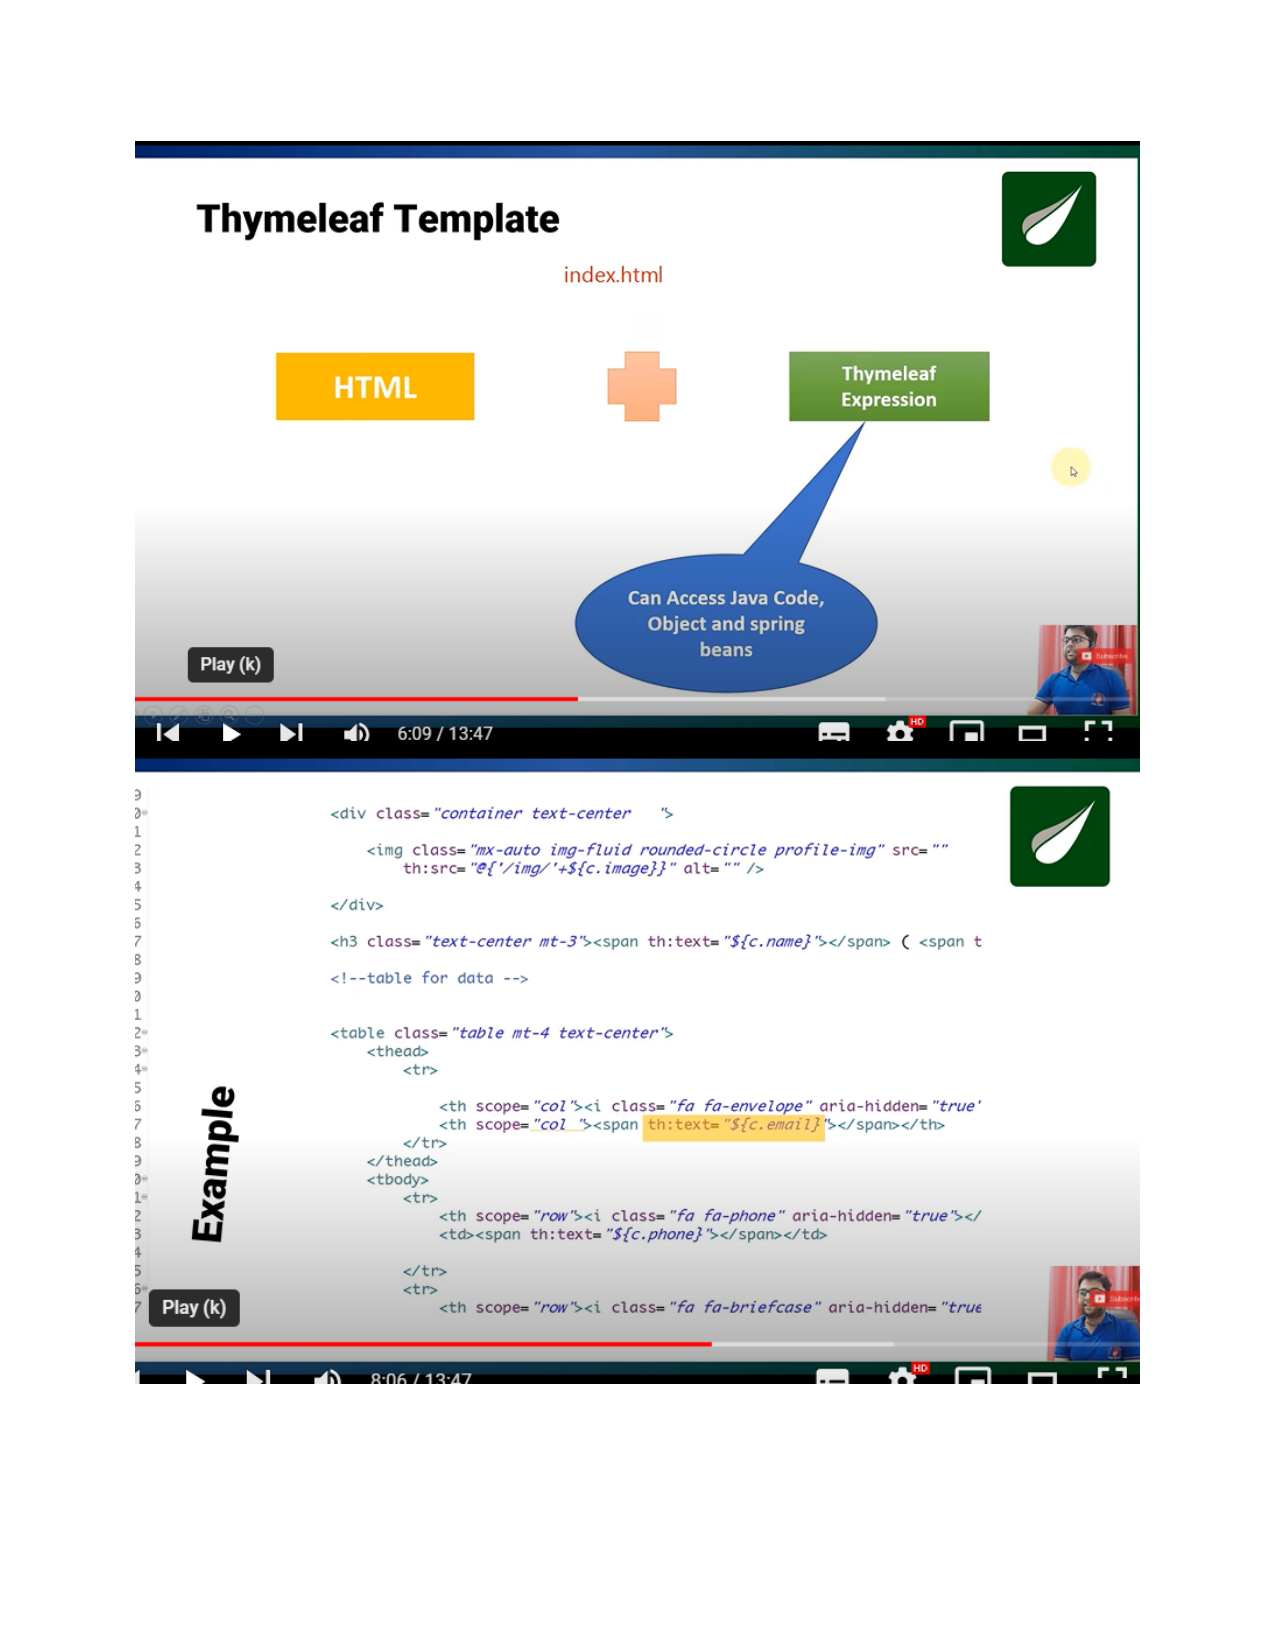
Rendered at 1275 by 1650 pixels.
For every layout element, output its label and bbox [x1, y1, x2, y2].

picture [135, 141, 1140, 1384]
